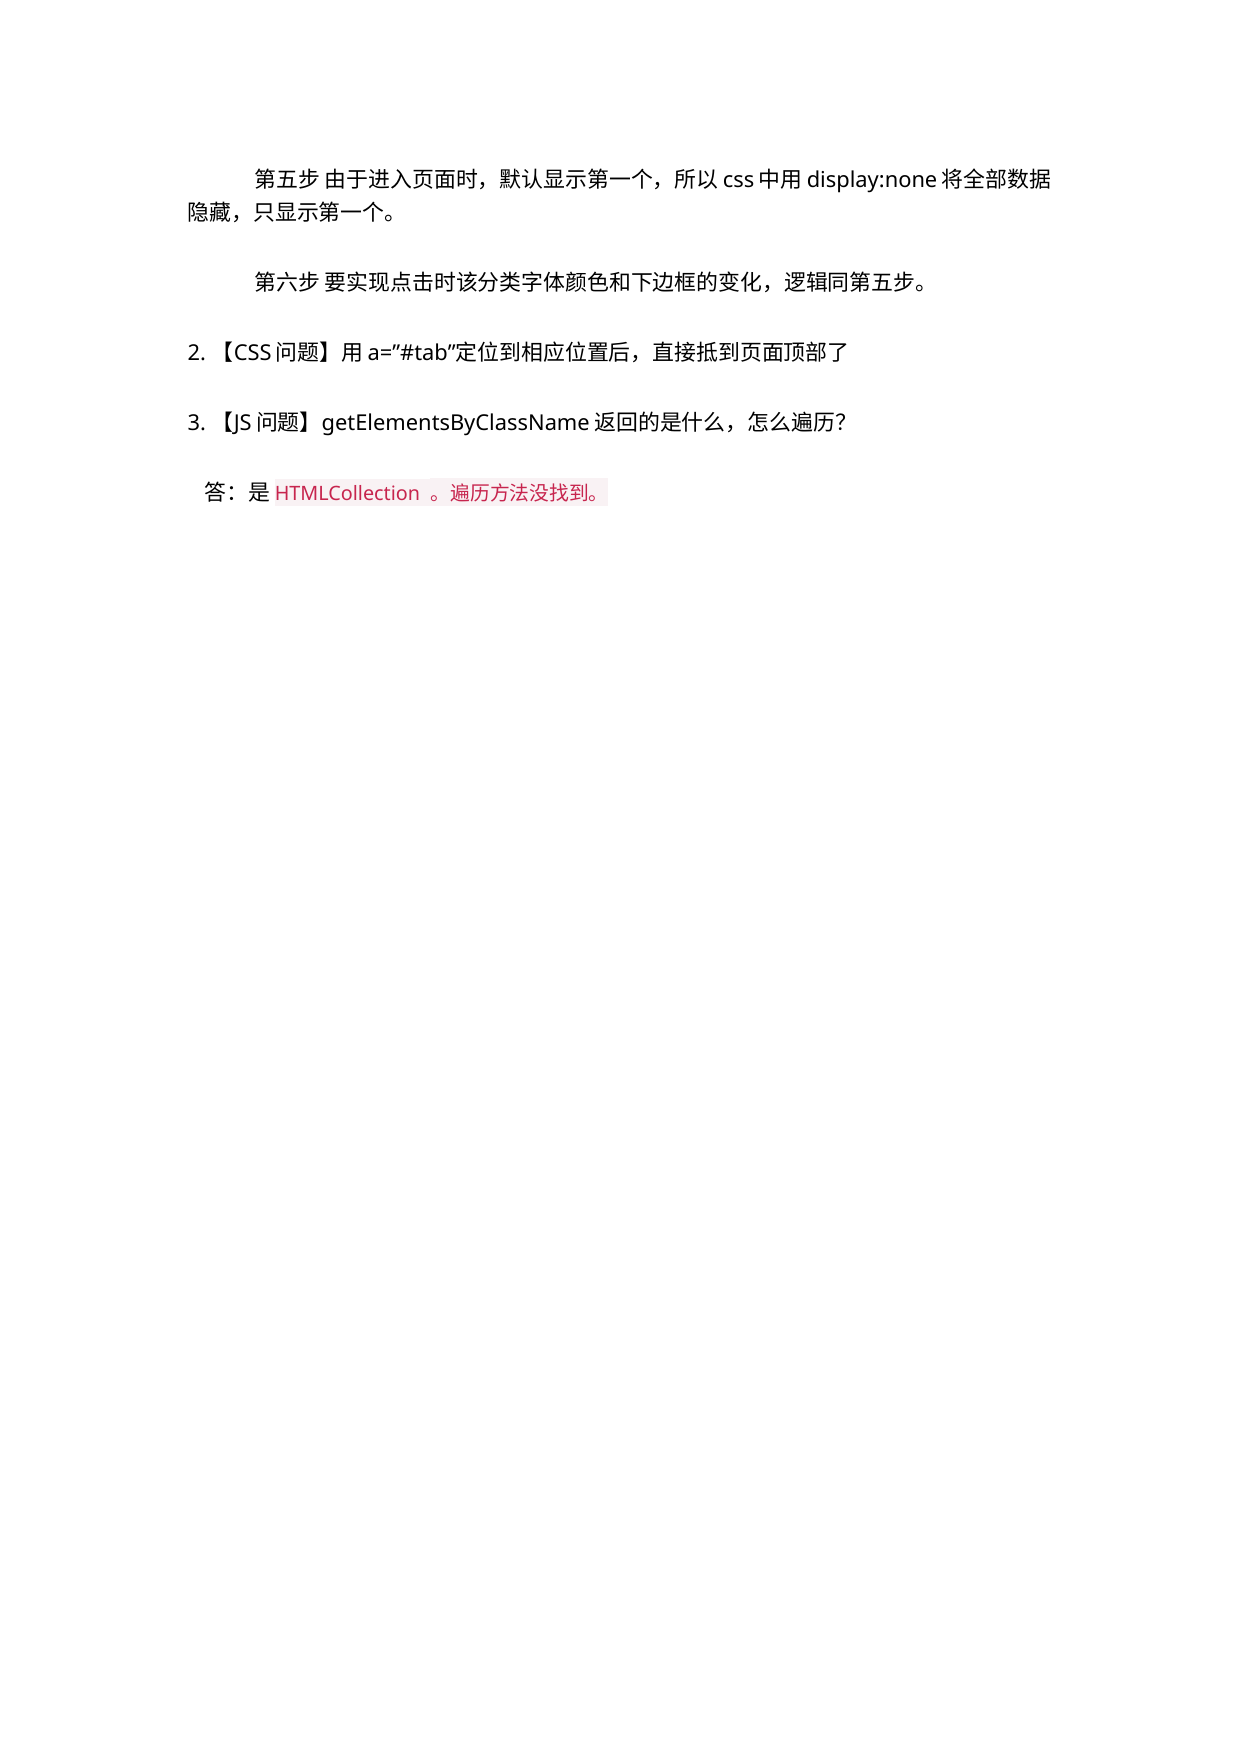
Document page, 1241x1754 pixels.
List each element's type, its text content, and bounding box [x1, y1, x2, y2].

list 2. 【CSS问题】用a=”#tab”定位到相应位置后，直接抵到页面顶部了 [187, 334, 1053, 367]
list 答：是HTMLCollection 。遍历方法没找到。 [187, 474, 1053, 507]
list 第六步 要实现点击时该分类字体颜色和下边框的变化，逻辑同第五步。 [187, 264, 1053, 297]
list 第五步 由于进入页面时，默认显示第一个，所以css中用display:none将全部数据隐藏，只显示第一个。 [187, 162, 1053, 227]
list 3. 【JS问题】getElementsByClassName返回的是什么，怎么遍历？ [187, 404, 1053, 437]
